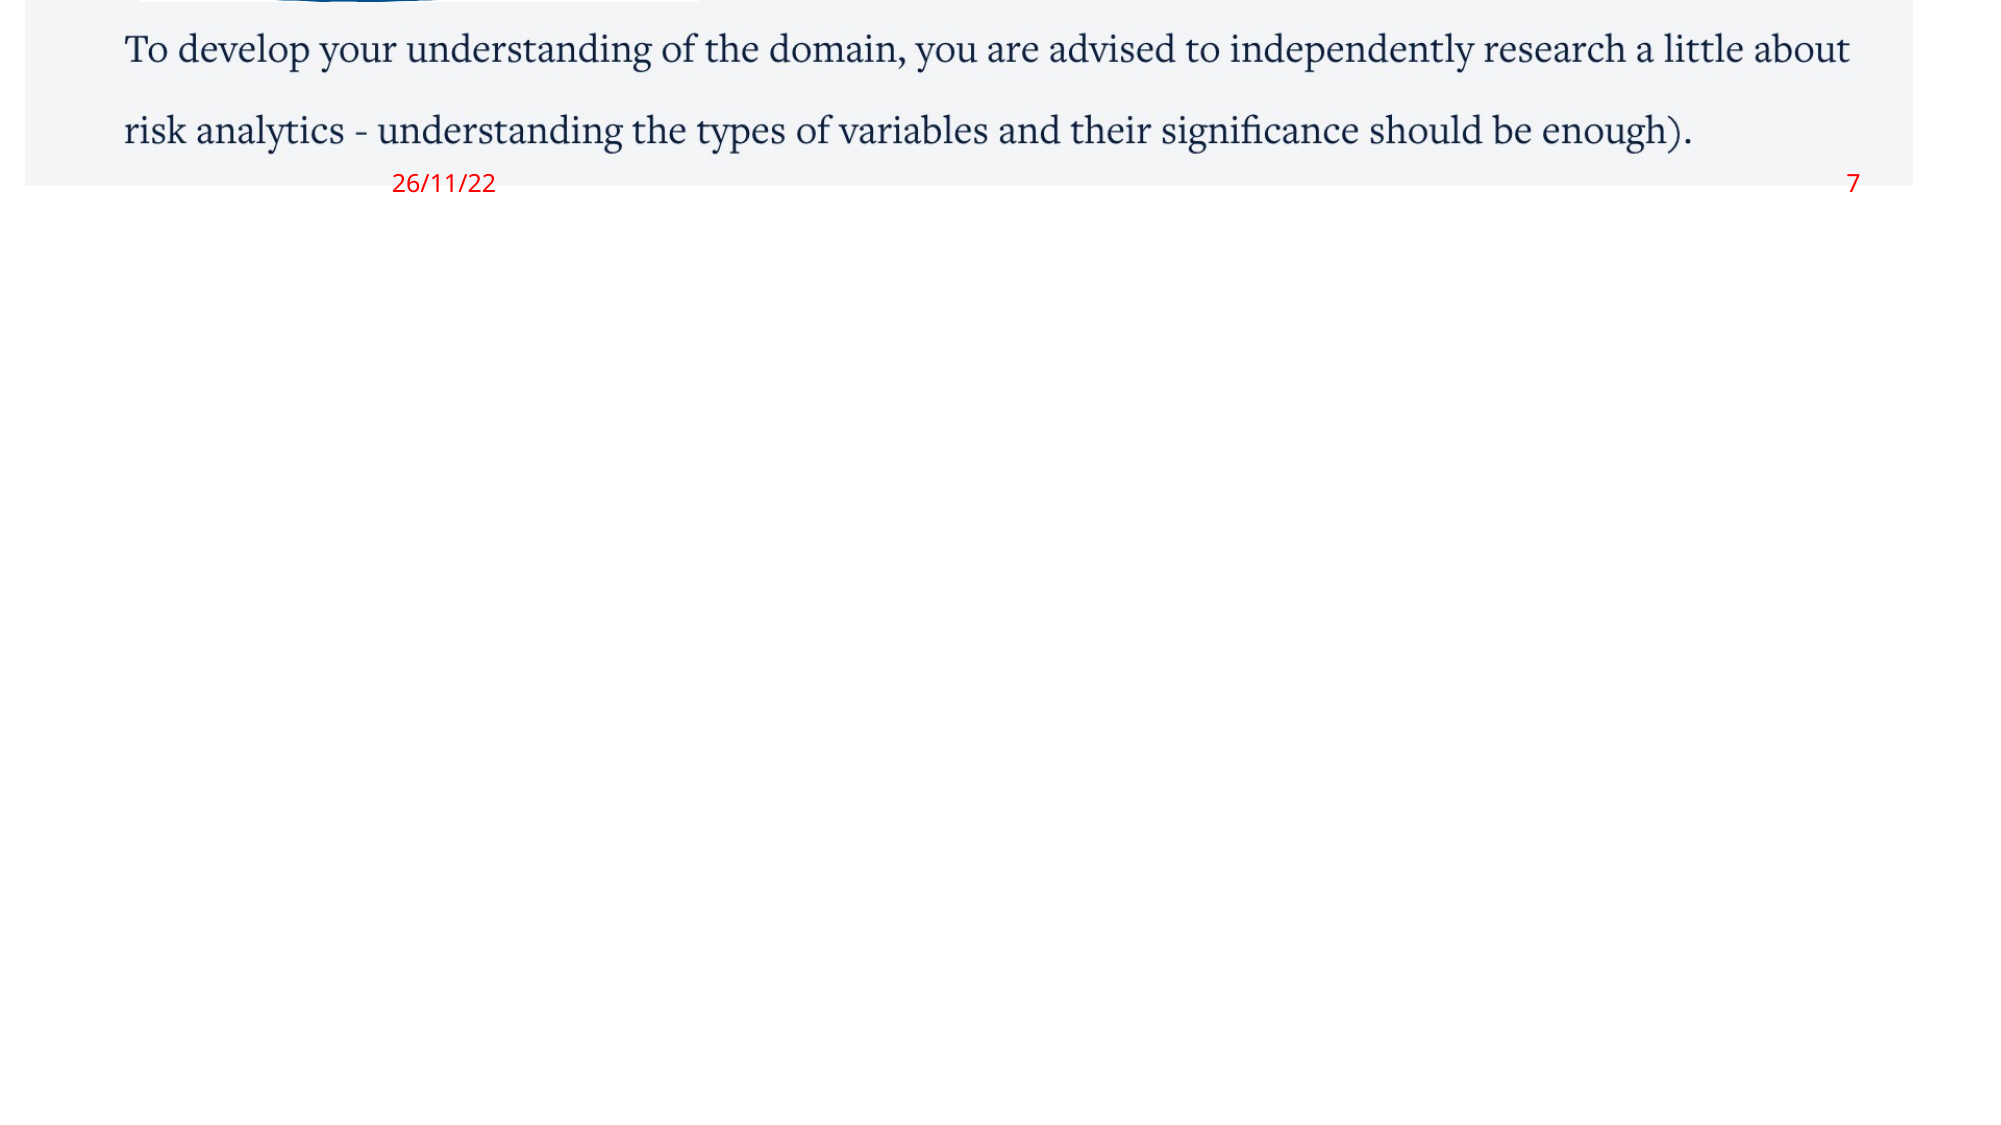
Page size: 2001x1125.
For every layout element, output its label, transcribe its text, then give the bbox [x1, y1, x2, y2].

text 26/11/22 7 [392, 166, 2000, 200]
picture [25, 0, 1913, 186]
